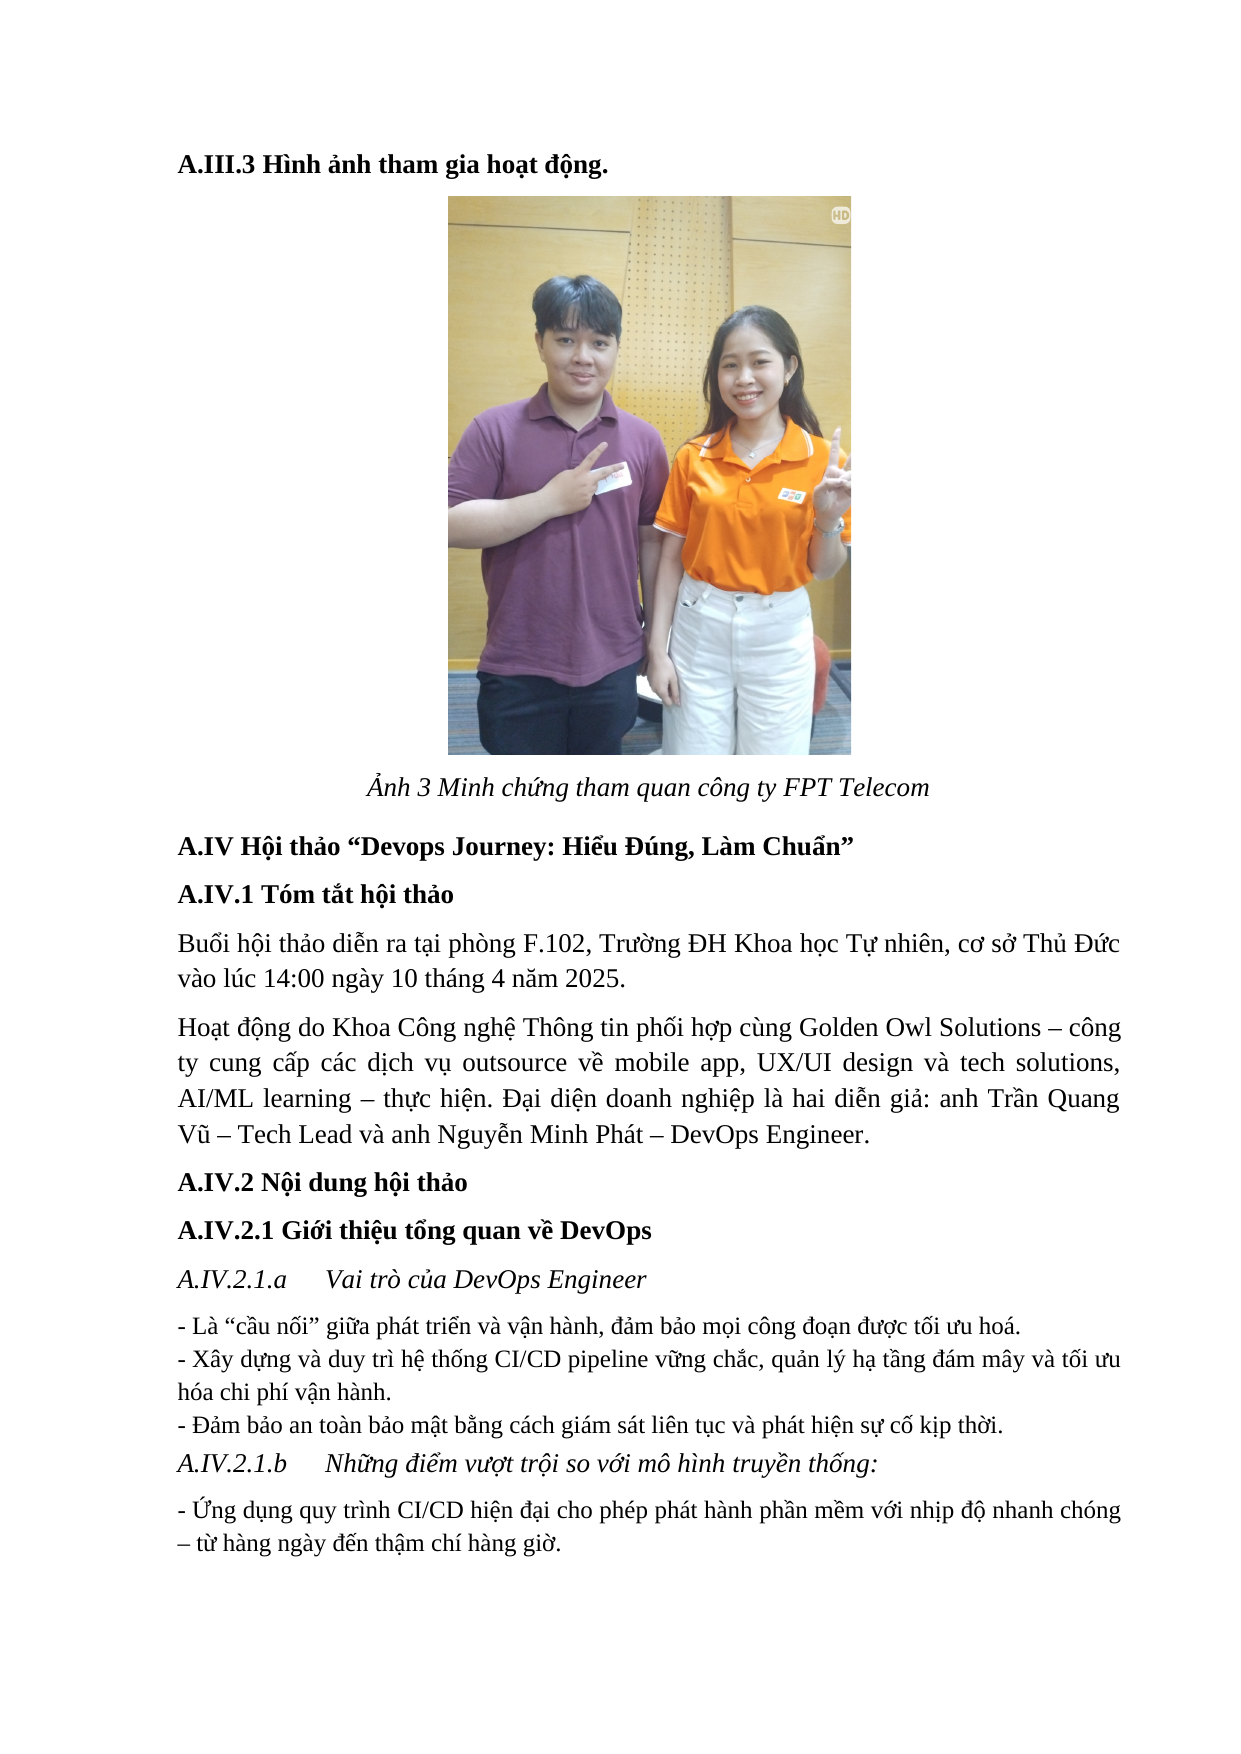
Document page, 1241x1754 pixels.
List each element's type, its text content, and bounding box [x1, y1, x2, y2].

subtitle Hình ảnh tham gia hoạt động. [177, 148, 1122, 179]
text Ảnh 3 Minh chứng tham quan công ty FPT Telecom [177, 771, 1122, 802]
list Đảm bảo an toàn bảo mật bằng cách giám sát liên tục và phát hiện sự cố kịp thời. [177, 1410, 1122, 1439]
list Ứng dụng quy trình CI/CD hiện đại cho phép phát hành phần mềm với nhịp độ nhanh chóng – từ hàng ngày đến thậm chí hàng giờ. [177, 1495, 1122, 1557]
subtitle Vai trò của DevOps Engineer [177, 1263, 1122, 1294]
subtitle Hội thảo “Devops Journey: Hiểu Đúng, Làm Chuẩn” [177, 830, 1122, 862]
subtitle Tóm tắt hội thảo [177, 879, 1122, 910]
subtitle Giới thiệu tổng quan về DevOps [177, 1214, 1122, 1246]
text Buổi hội thảo diễn ra tại phòng F.102, Trường ĐH Khoa học Tự nhiên, cơ sở Thủ Đức vào lúc 14:00 ngày 10 tháng 4 năm 2025. [177, 927, 1122, 994]
picture [448, 196, 852, 755]
subtitle Những điểm vượt trội so với mô hình truyền thống: [177, 1447, 1122, 1478]
text Hoạt động do Khoa Công nghệ Thông tin phối hợp cùng Golden Owl Solutions – công ty cung cấp các dịch vụ outsource về mobile app, UX/UI design và tech solutions, AI/ML learning – thực hiện. Đại diện doanh nghiệp là hai diễn giả: anh Trần Quang Vũ – Tech Lead và anh Nguyễn Minh Phát – DevOps Engineer. [177, 1011, 1122, 1149]
subtitle Nội dung hội thảo [177, 1166, 1122, 1197]
list Là “cầu nối” giữa phát triển và vận hành, đảm bảo mọi công đoạn được tối ưu hoá. [177, 1311, 1122, 1340]
list Xây dựng và duy trì hệ thống CI/CD pipeline vững chắc, quản lý hạ tầng đám mây và tối ưu hóa chi phí vận hành. [177, 1344, 1122, 1406]
